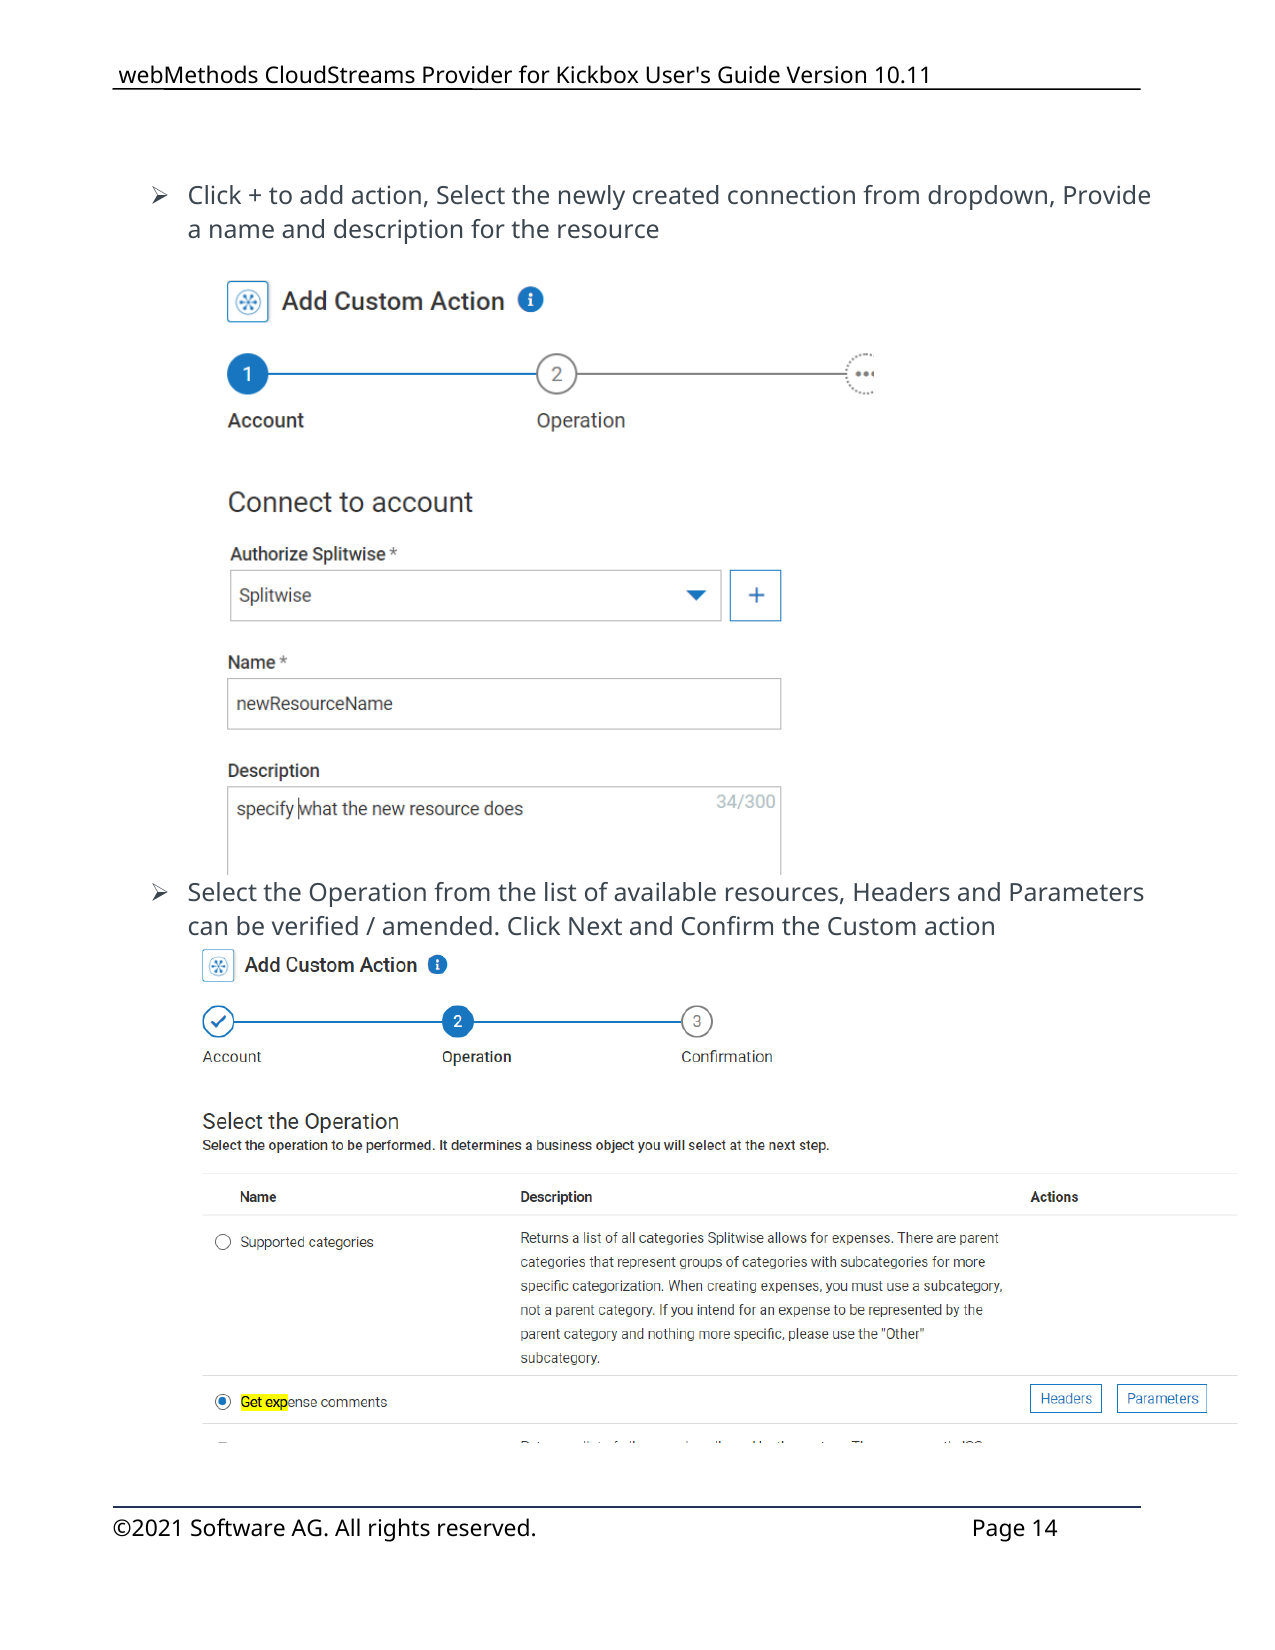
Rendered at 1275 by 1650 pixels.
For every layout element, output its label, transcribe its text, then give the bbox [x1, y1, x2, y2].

picture [187, 942, 1238, 1443]
picture [187, 246, 874, 875]
